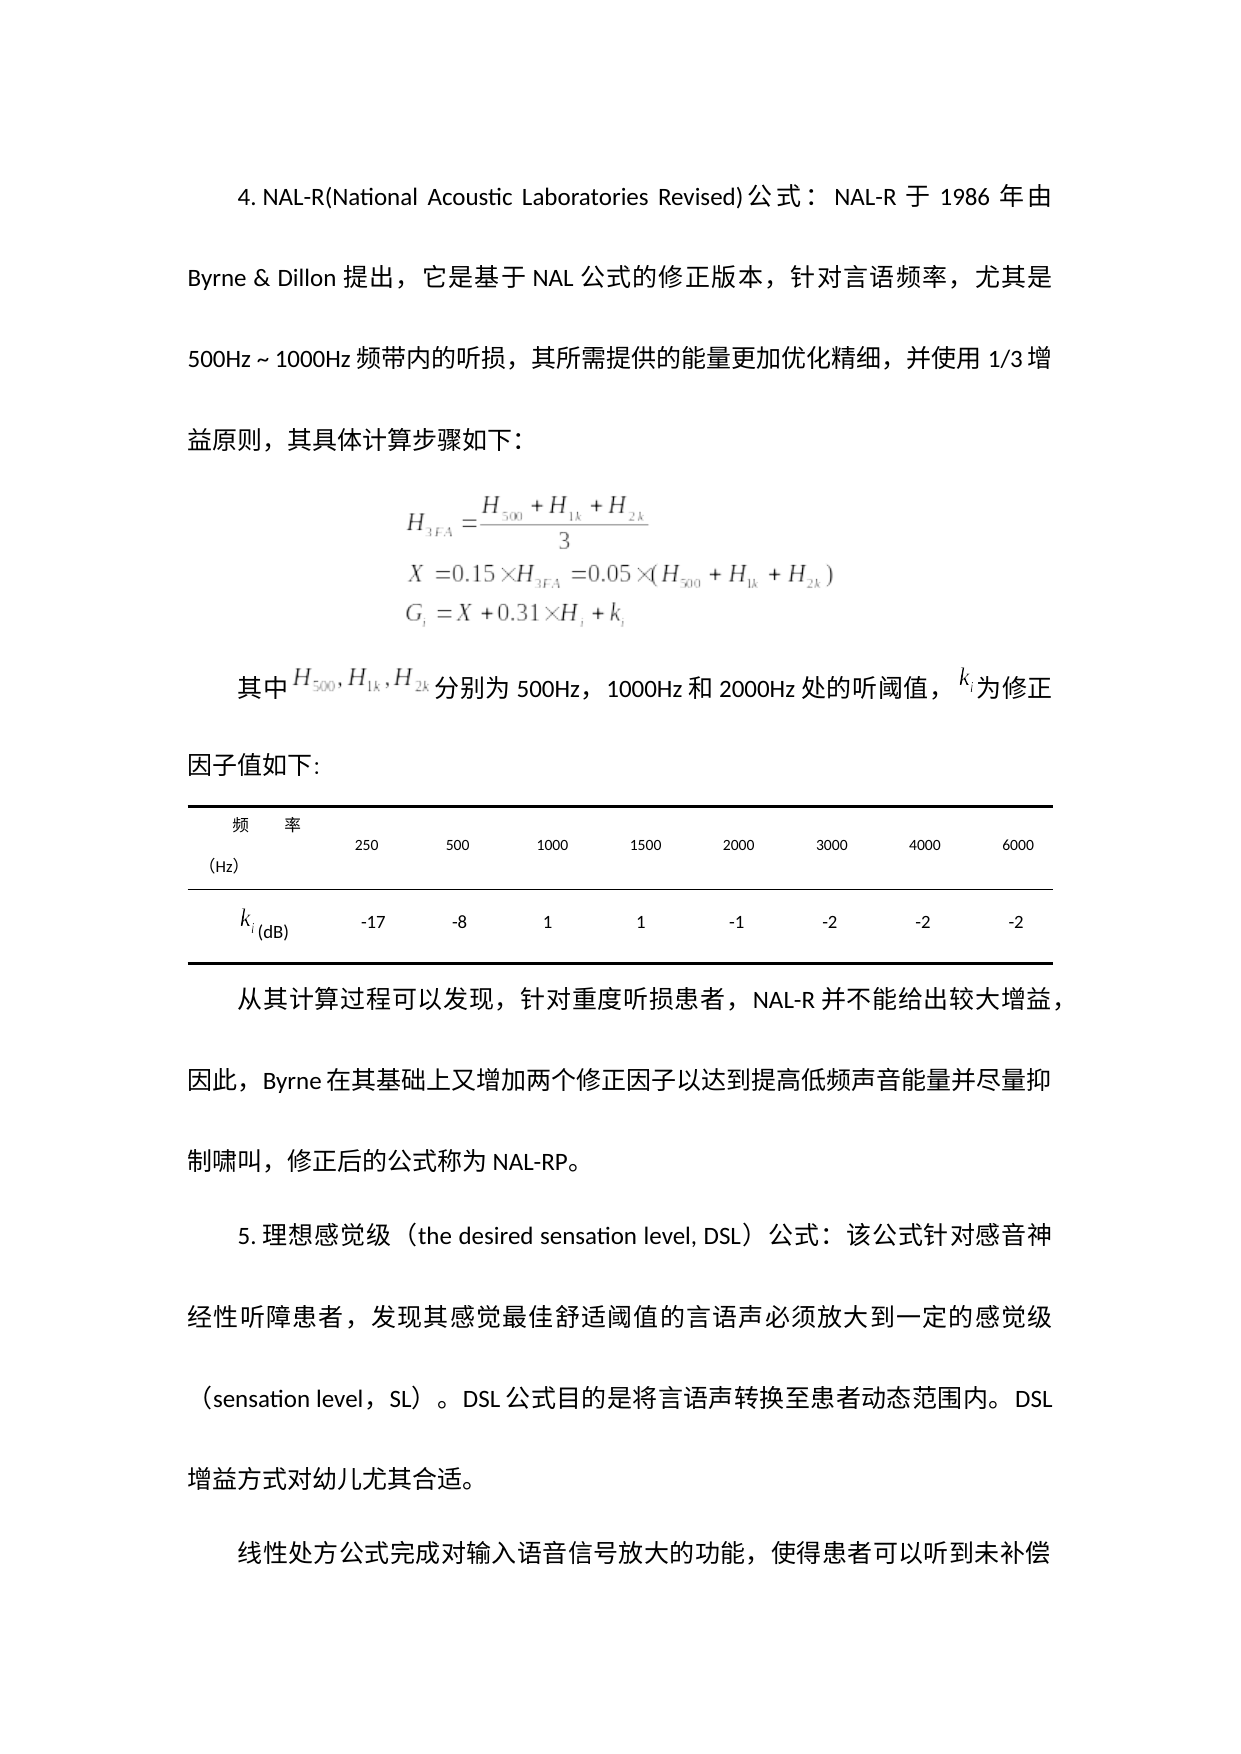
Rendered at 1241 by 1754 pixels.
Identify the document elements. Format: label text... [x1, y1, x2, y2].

table_header 500 [403, 808, 494, 888]
table_header 1500 [587, 808, 680, 888]
table_cell -2 [866, 890, 959, 962]
list NAL-R(National Acoustic Laboratories Revised)公式：NAL-R于1986年由Byrne & Dillon提出，它是基于NAL公式的修正版本，针对言语频率，尤其是500Hz ~ 1000Hz频带内的听损，其所需提供的能量更加优化精细，并使用1/3增益原则，其具体计算步骤如下： [187, 162, 1053, 471]
table_header 4000 [866, 808, 959, 888]
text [187, 1519, 1053, 1584]
table_cell -2 [773, 890, 866, 962]
table_cell 1 [587, 890, 680, 962]
text 从其计算过程可以发现，针对重度听损患者，NAL-R并不能给出较大增益，因此，Byrne在其基础上又增加两个修正因子以达到提高低频声音能量并尽量抑制啸叫，修正后的公式称为NAL-RP。 [187, 965, 1053, 1192]
table_cell (dB) [188, 890, 312, 962]
table_header 频率（Hz） [188, 808, 312, 888]
table_header 3000 [773, 808, 866, 888]
list 理想感觉级（the desired sensation level, DSL）公式：该公式针对感音神经性听障患者，发现其感觉最佳舒适阈值的言语声必须放大到一定的感觉级（sensation level，SL）。DSL公式目的是将言语声转换至患者动态范围内。DSL增益方式对幼儿尤其合适。 [187, 1201, 1053, 1510]
table_cell 1 [494, 890, 587, 962]
table_cell -2 [960, 890, 1053, 962]
table_header 6000 [960, 808, 1053, 888]
table_header 1000 [494, 808, 587, 888]
table_header 2000 [680, 808, 773, 888]
table_cell -17 [312, 890, 403, 962]
table_cell -1 [680, 890, 773, 962]
table_header 250 [312, 808, 403, 888]
table_cell -8 [403, 890, 494, 962]
text 其中分别为500Hz，1000Hz和2000Hz处的听阈值，为修正因子值如下： [187, 650, 1053, 796]
